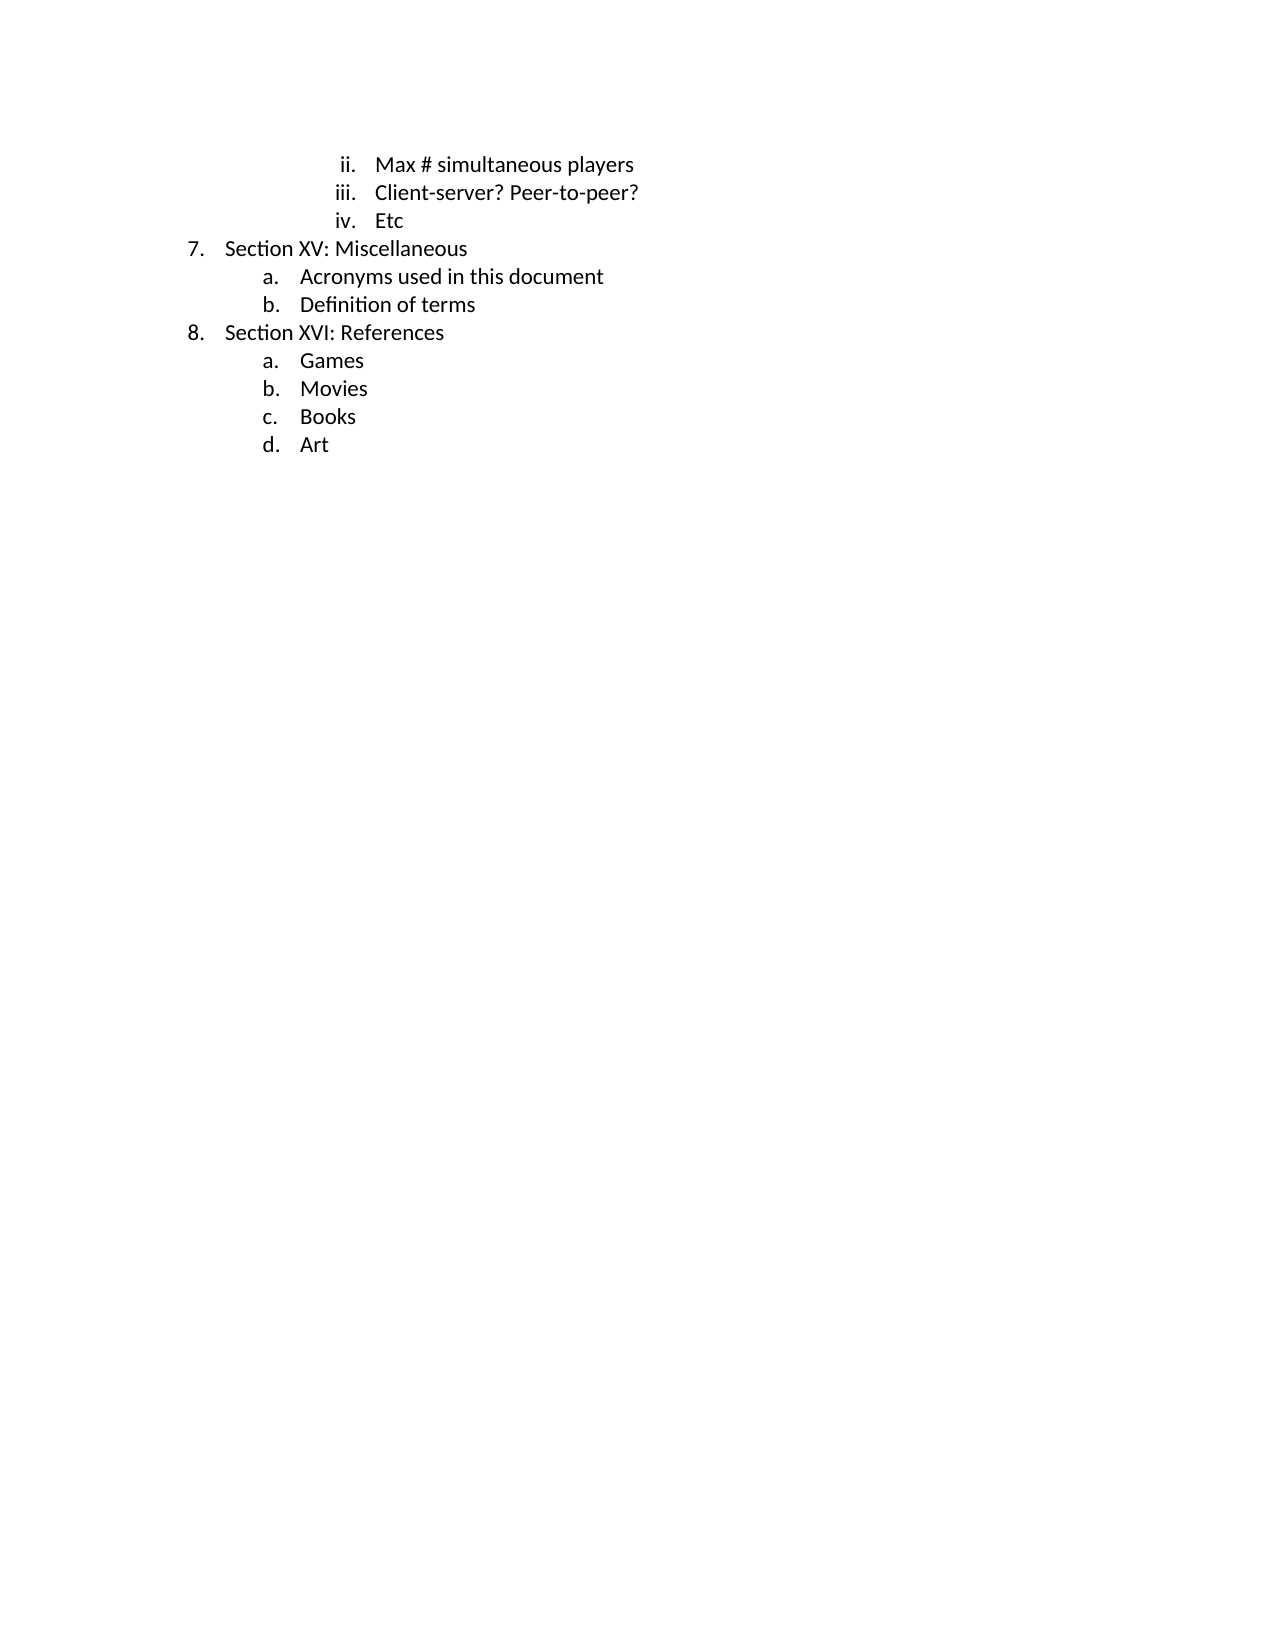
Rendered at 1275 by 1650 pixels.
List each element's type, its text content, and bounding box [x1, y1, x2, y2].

list Definition of terms [262, 290, 1125, 318]
list Etc [356, 206, 1125, 234]
list Max # simultaneous players [356, 150, 1125, 178]
list Books [262, 402, 1125, 430]
list Acronyms used in this document [262, 262, 1125, 290]
list Movies [262, 374, 1125, 402]
list Games [262, 346, 1125, 374]
list Section XV: Miscellaneous [187, 234, 1125, 262]
list Section XVI: References [187, 318, 1125, 346]
list Art [262, 430, 1125, 458]
list Client-server? Peer-to-peer? [356, 178, 1125, 206]
